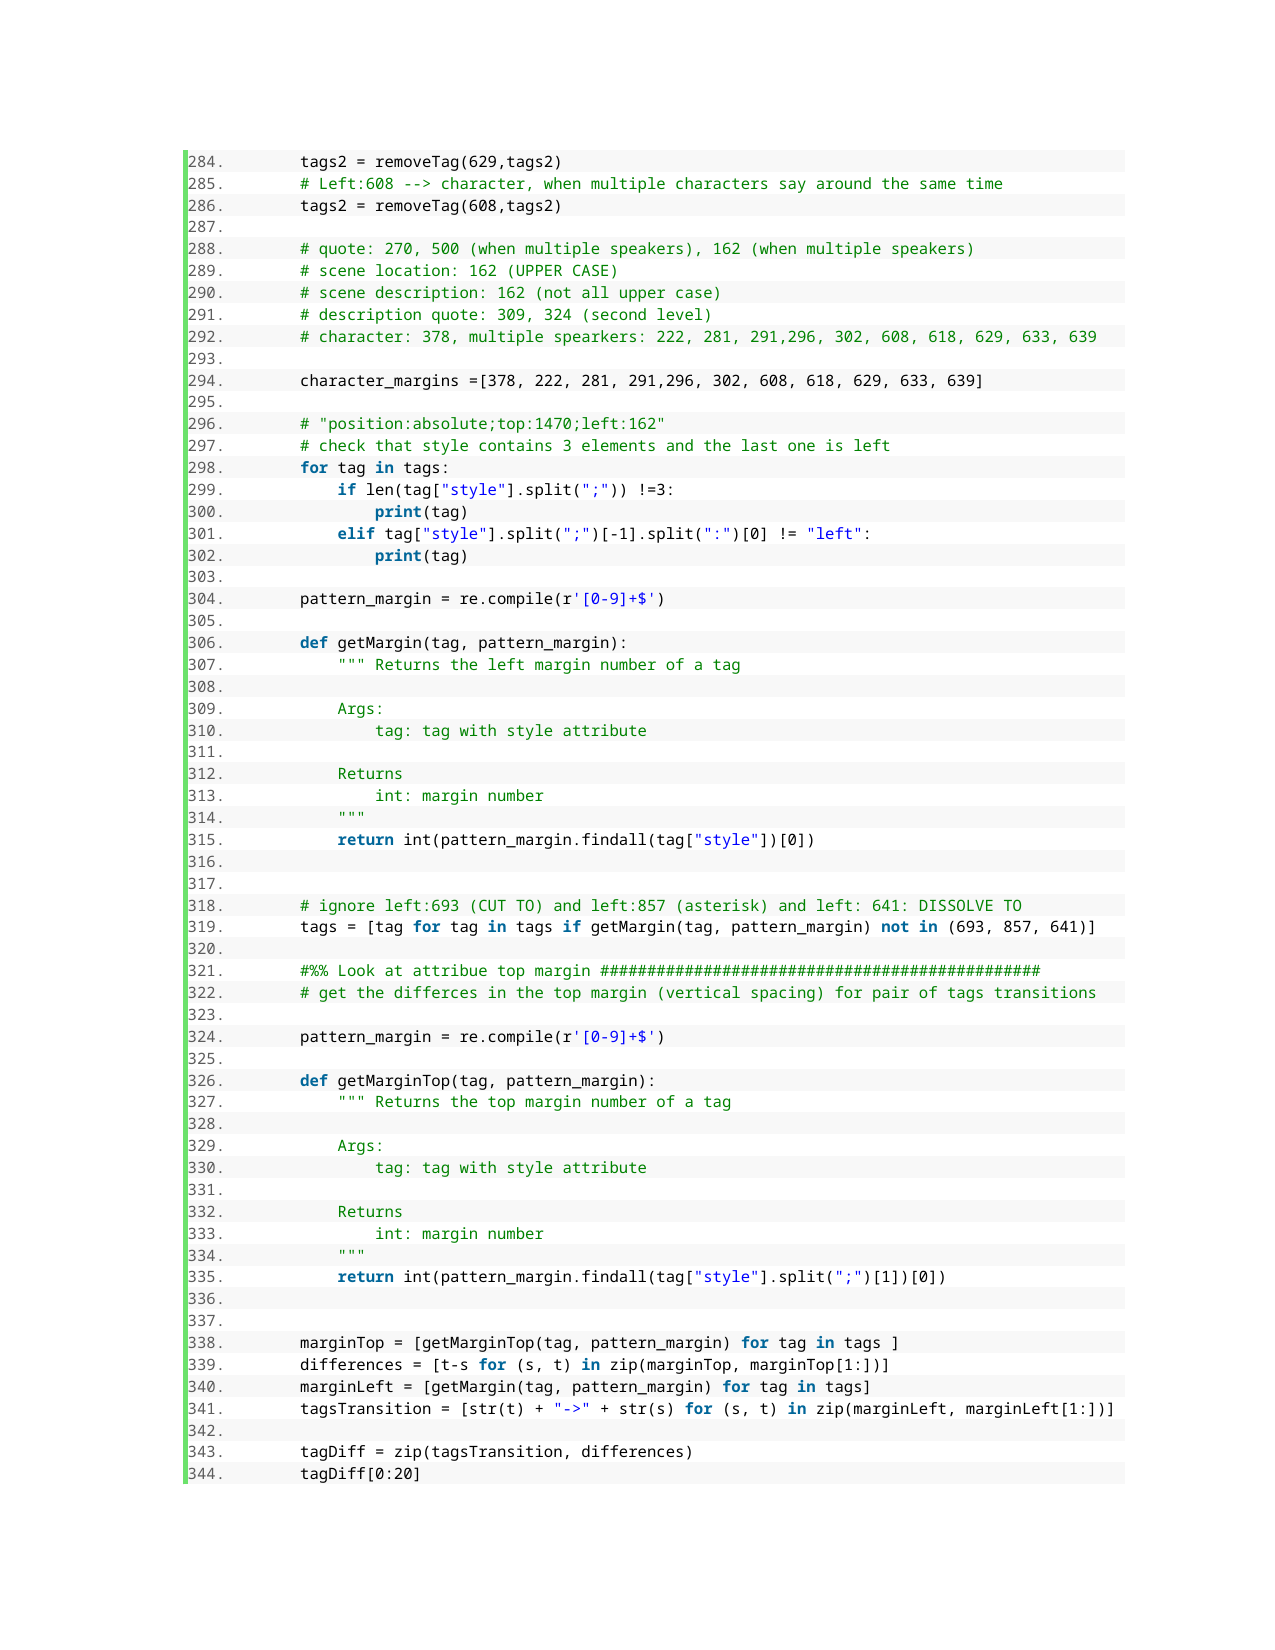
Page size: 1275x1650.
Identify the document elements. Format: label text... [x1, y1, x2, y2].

list pattern_margin = re.compile(r'[0-9]+$') [188, 1025, 1125, 1047]
list Returns [188, 762, 1125, 784]
list tagsTransition = [str(t) + "->" + str(s) for (s, t) in zip(marginLeft, marginLeft[1:])] [188, 1397, 1125, 1419]
list tagDiff = zip(tagsTransition, differences) [188, 1441, 1125, 1462]
list character_margins =[378, 222, 281, 291,296, 302, 608, 618, 629, 633, 639] [188, 369, 1125, 391]
list tag: tag with style attribute [188, 719, 1125, 741]
list int: margin number [188, 784, 1125, 806]
list elif tag["style"].split(";")[-1].split(":")[0] != "left": [188, 522, 1125, 544]
list # ignore left:693 (CUT TO) and left:857 (asterisk) and left: 641: DISSOLVE TO [188, 894, 1125, 916]
list """ [188, 806, 1125, 828]
list tagDiff[0:20] [188, 1462, 1125, 1484]
list """ Returns the left margin number of a tag [188, 653, 1125, 675]
list if len(tag["style"].split(";")) !=3: [188, 478, 1125, 500]
list Returns [188, 1200, 1125, 1222]
list def getMargin(tag, pattern_margin): [188, 631, 1125, 653]
list pattern_margin = re.compile(r'[0-9]+$') [188, 587, 1125, 609]
list # Left:608 --> character, when multiple characters say around the same time [188, 172, 1125, 194]
list marginLeft = [getMargin(tag, pattern_margin) for tag in tags] [188, 1375, 1125, 1397]
list """ [188, 1244, 1125, 1266]
list # get the differces in the top margin (vertical spacing) for pair of tags transitions [188, 981, 1125, 1003]
list Args: [188, 1134, 1125, 1156]
list # scene description: 162 (not all upper case) [188, 281, 1125, 303]
list tags2 = removeTag(608,tags2) [188, 194, 1125, 216]
list # check that style contains 3 elements and the last one is left [188, 434, 1125, 456]
list print(tag) [188, 500, 1125, 522]
list # scene location: 162 (UPPER CASE) [188, 259, 1125, 281]
list marginTop = [getMarginTop(tag, pattern_margin) for tag in tags ] [188, 1331, 1125, 1353]
list int: margin number [188, 1222, 1125, 1244]
list # character: 378, multiple spearkers: 222, 281, 291,296, 302, 608, 618, 629, 633, 639 [188, 325, 1125, 347]
list def getMarginTop(tag, pattern_margin): [188, 1069, 1125, 1091]
list return int(pattern_margin.findall(tag["style"])[0]) [188, 828, 1125, 850]
list Args: [188, 697, 1125, 719]
list # description quote: 309, 324 (second level) [188, 303, 1125, 325]
list tags2 = removeTag(629,tags2) [188, 150, 1125, 172]
list tag: tag with style attribute [188, 1156, 1125, 1178]
list differences = [t-s for (s, t) in zip(marginTop, marginTop[1:])] [188, 1353, 1125, 1375]
list tags = [tag for tag in tags if getMargin(tag, pattern_margin) not in (693, 857, 641)] [188, 916, 1125, 937]
list # "position:absolute;top:1470;left:162" [188, 412, 1125, 434]
list # quote: 270, 500 (when multiple speakers), 162 (when multiple speakers) [188, 237, 1125, 259]
list #%% Look at attribue top margin ############################################### [188, 959, 1125, 981]
list for tag in tags: [188, 456, 1125, 478]
list return int(pattern_margin.findall(tag["style"].split(";")[1])[0]) [188, 1266, 1125, 1287]
list print(tag) [188, 544, 1125, 566]
list """ Returns the top margin number of a tag [188, 1091, 1125, 1112]
